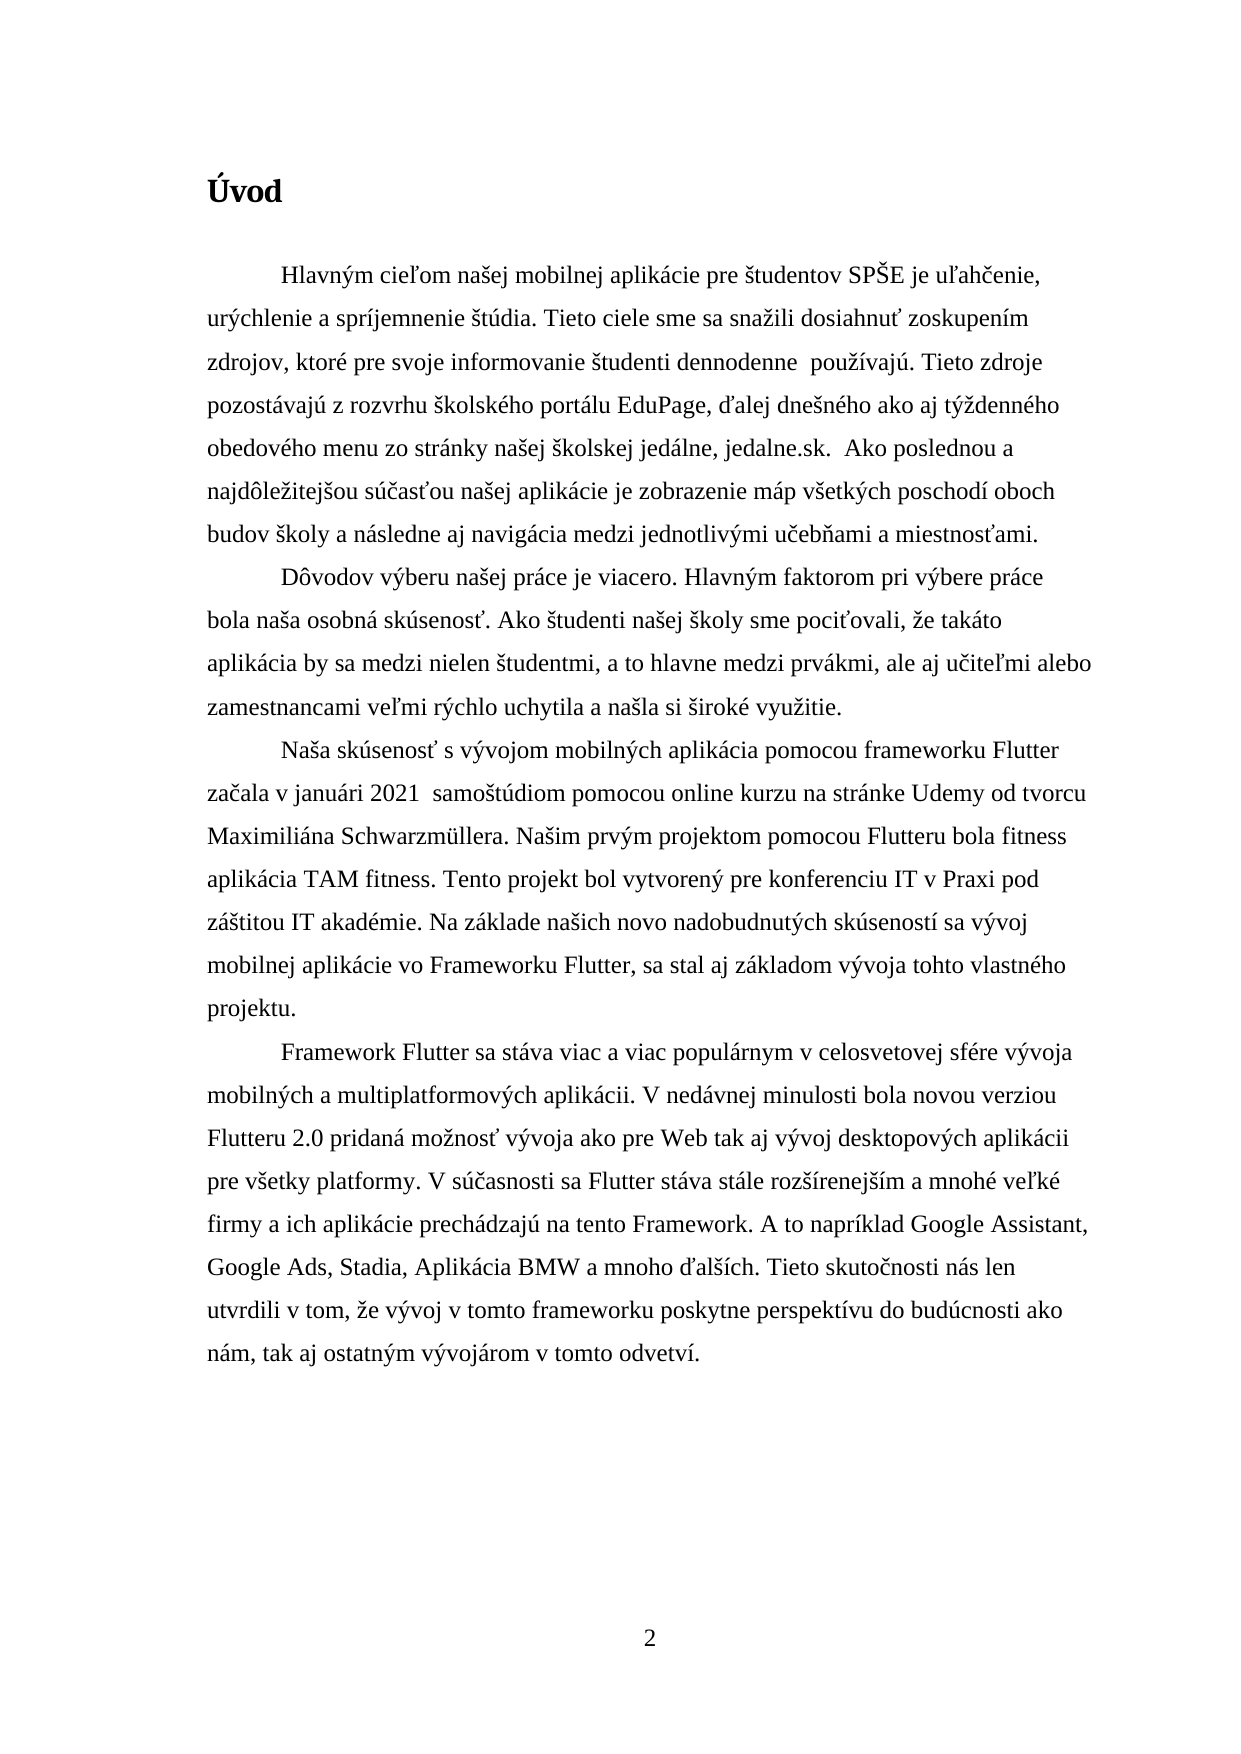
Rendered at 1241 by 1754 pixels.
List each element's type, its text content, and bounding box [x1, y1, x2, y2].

text Framework Flutter sa stáva viac a viac populárnym v celosvetovej sfére vývoja mobilných a multiplatformových aplikácii. V nedávnej minulosti bola novou verziou Flutteru 2.0 pridaná možnosť vývoja ako pre Web tak aj vývoj desktopových aplikácii pre všetky platformy. V súčasnosti sa Flutter stáva stále rozšírenejším a mnohé veľké firmy a ich aplikácie prechádzajú na tento Framework. A to napríklad Google Assistant, Google Ads, Stadia, Aplikácia BMW a mnoho ďalších. Tieto skutočnosti nás len utvrdili v tom, že vývoj v tomto frameworku poskytne perspektívu do budúcnosti ako nám, tak aj ostatným vývojárom v tomto odvetví. [207, 1037, 1092, 1367]
subtitle Úvod [207, 173, 1092, 211]
text Naša skúsenosť s vývojom mobilných aplikácia pomocou frameworku Flutter začala v januári 2021 samoštúdiom pomocou online kurzu na stránke Udemy od tvorcu Maximiliána Schwarzmüllera. Našim prvým projektom pomocou Flutteru bola fitness aplikácia TAM fitness. Tento projekt bol vytvorený pre konferenciu IT v Praxi pod záštitou IT akadémie. Na základe našich novo nadobudnutých skúseností sa vývoj mobilnej aplikácie vo Frameworku Flutter, sa stal aj základom vývoja tohto vlastného projektu. [207, 735, 1092, 1022]
text Hlavným cieľom našej mobilnej aplikácie pre študentov SPŠE je uľahčenie, urýchlenie a spríjemnenie štúdia. Tieto ciele sme sa snažili dosiahnuť zoskupením zdrojov, ktoré pre svoje informovanie študenti dennodenne používajú. Tieto zdroje pozostávajú z rozvrhu školského portálu EduPage, ďalej dnešného ako aj týždenného obedového menu zo stránky našej školskej jedálne, jedalne.sk. Ako poslednou a najdôležitejšou súčasťou našej aplikácie je zobrazenie máp všetkých poschodí oboch budov školy a následne aj navigácia medzi jednotlivými učebňami a miestnosťami. [207, 260, 1092, 548]
text Dôvodov výberu našej práce je viacero. Hlavným faktorom pri výbere práce bola naša osobná skúsenosť. Ako študenti našej školy sme pociťovali, že takáto aplikácia by sa medzi nielen študentmi, a to hlavne medzi prvákmi, ale aj učiteľmi alebo zamestnancami veľmi rýchlo uchytila a našla si široké využitie. [207, 562, 1092, 720]
